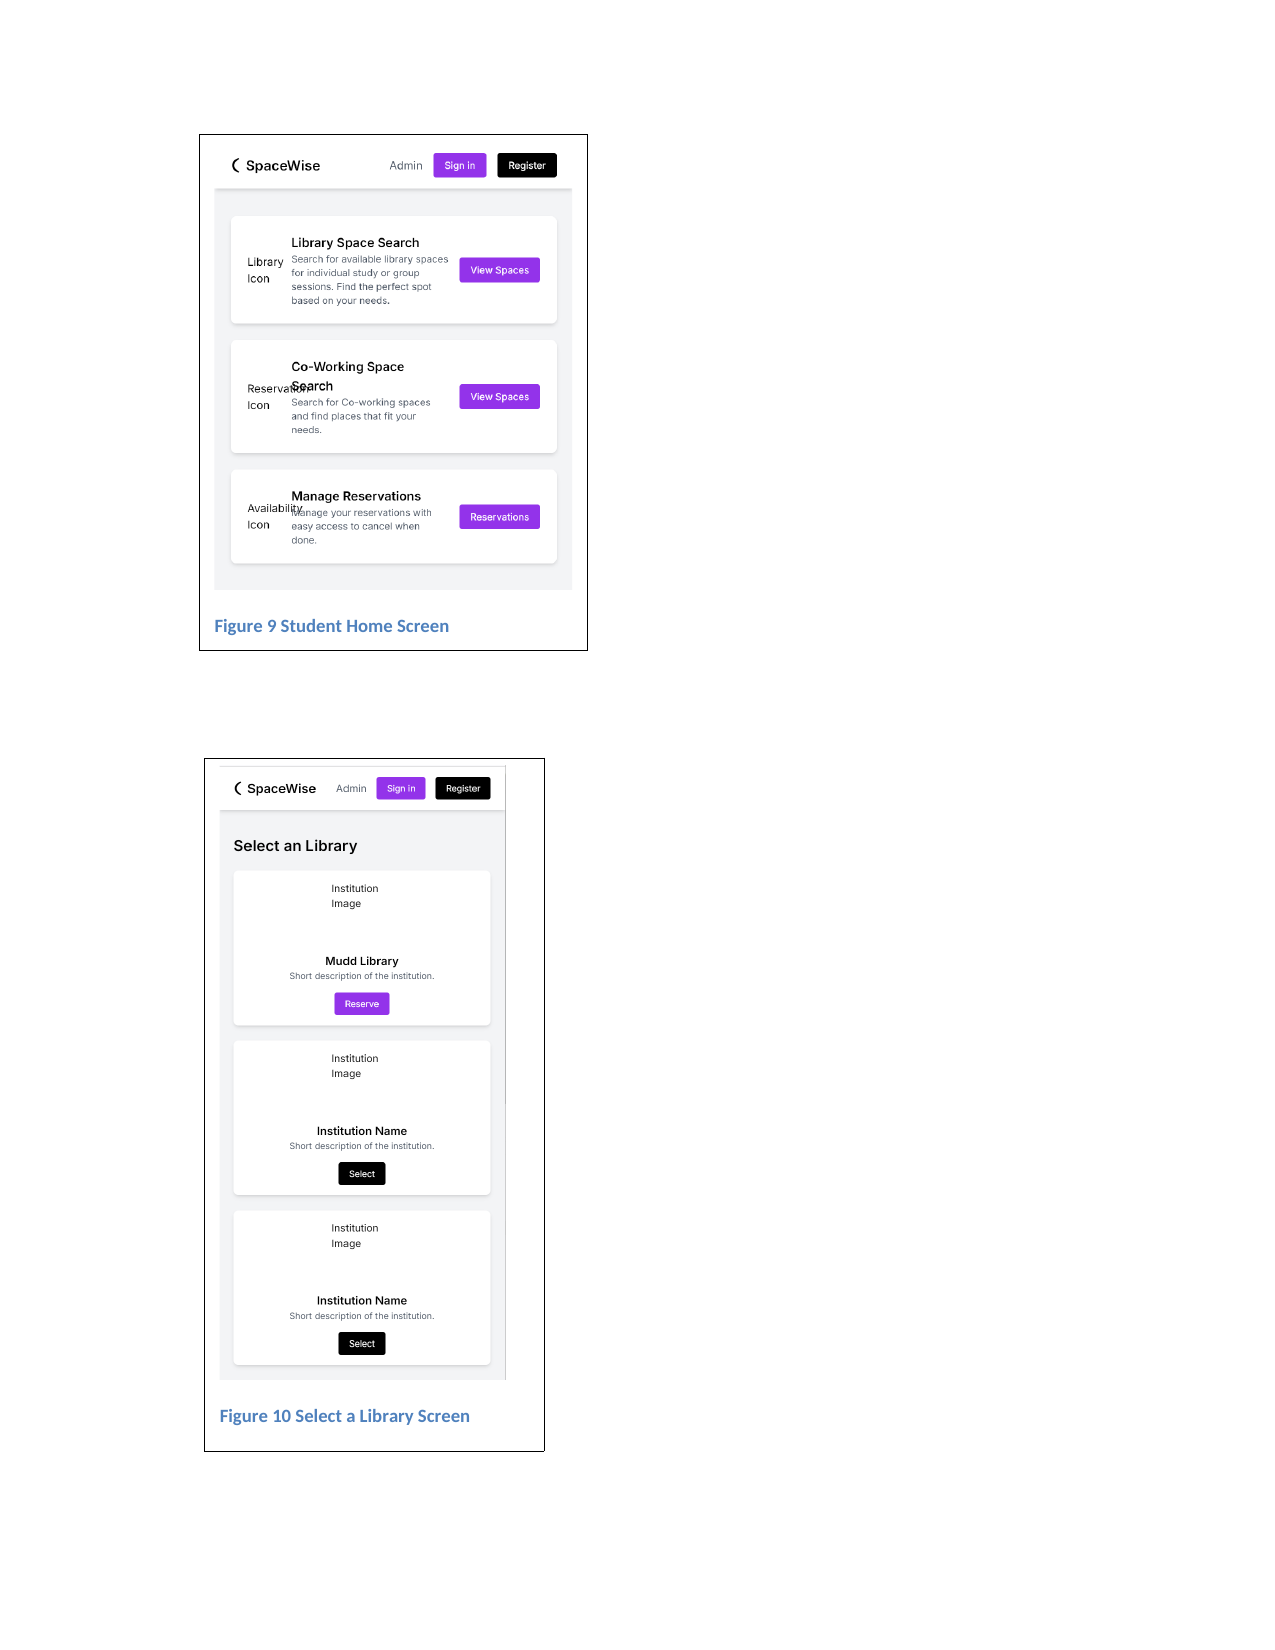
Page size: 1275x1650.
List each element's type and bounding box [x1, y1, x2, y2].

picture [214, 142, 573, 590]
picture [219, 765, 506, 1380]
